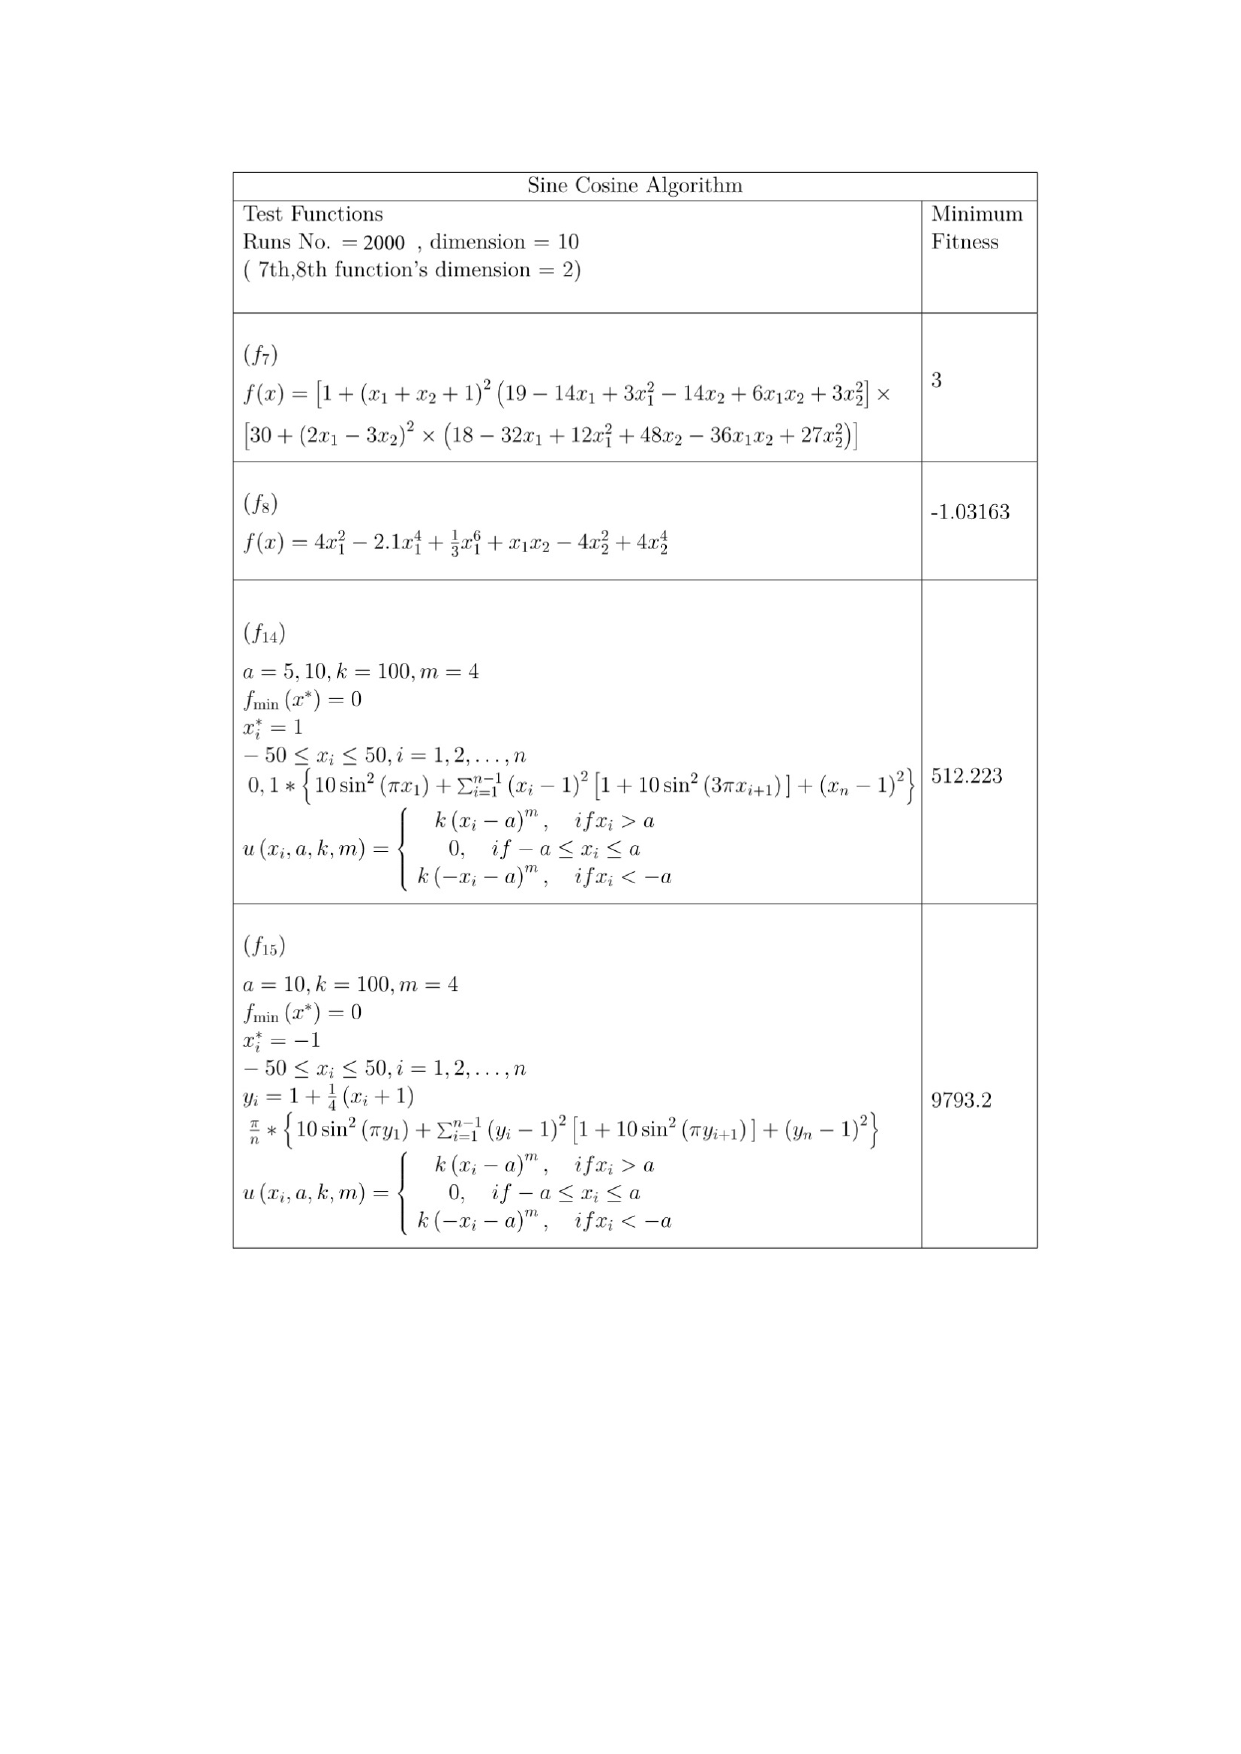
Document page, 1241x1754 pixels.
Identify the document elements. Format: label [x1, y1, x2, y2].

picture [187, 150, 1139, 1382]
